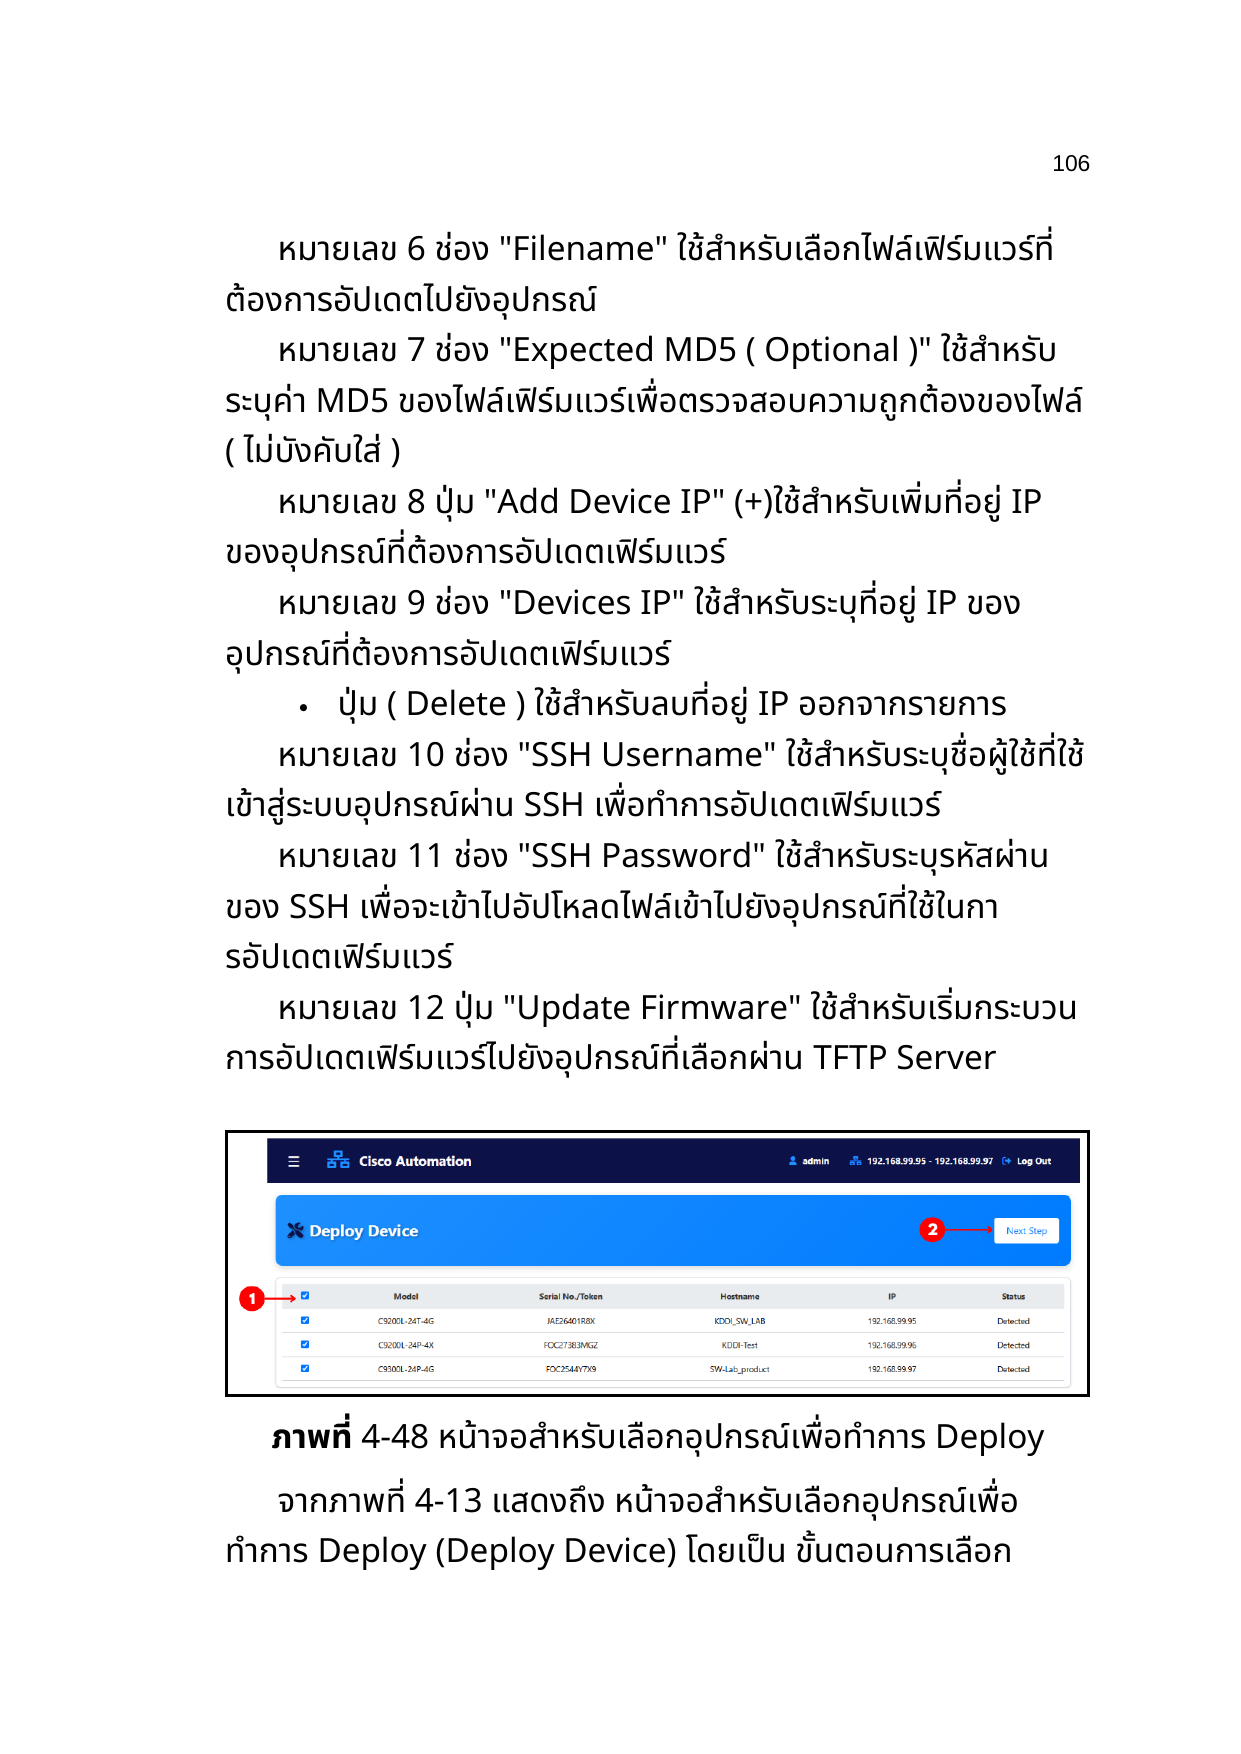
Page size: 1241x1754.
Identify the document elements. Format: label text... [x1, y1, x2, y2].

text ภาพที่ - หน้าจอสำหรับเลือกอุปกรณ์เพื่อทำการ Deploy [225, 1413, 1090, 1464]
picture [228, 1133, 1087, 1394]
text หมายเลข 12 ปุ่ม "Update Firmware" ใช้สำหรับเริ่มกระบวนการอัปเดตเฟิร์มแวร์ไปยังอุปกรณ์ที่เลือกผ่าน TFTP Server [225, 983, 1090, 1085]
text หมายเลข 6 ช่อง "Filename" ใช้สำหรับเลือกไฟล์เฟิร์มแวร์ที่ต้องการอัปเดตไปยังอุปกรณ์ [225, 225, 1090, 326]
text หมายเลข 11 ช่อง "SSH Password" ใช้สำหรับระบุรหัสผ่านของ SSH เพื่อจะเข้าไปอัปโหลดไฟล์เข้าไปยังอุปกรณ์ที่ใช้ในการอัปเดตเฟิร์มแวร์ [225, 832, 1090, 983]
list ปุ่ม ( Delete ) ใช้สำหรับลบที่อยู่ IP ออกจากรายการ [300, 680, 1090, 731]
text หมายเลข 8 ปุ่ม "Add Device IP" (+)ใช้สำหรับเพิ่มที่อยู่ IP ของอุปกรณ์ที่ต้องการอัปเดตเฟิร์มแวร์ [225, 478, 1090, 579]
text หมายเลข 10 ช่อง "SSH Username" ใช้สำหรับระบุชื่อผู้ใช้ที่ใช้เข้าสู่ระบบอุปกรณ์ผ่าน SSH เพื่อทำการอัปเดตเฟิร์มแวร์ [225, 731, 1090, 832]
text หมายเลข 7 ช่อง "Expected MD5 ( Optional )" ใช้สำหรับระบุค่า MD5 ของไฟล์เฟิร์มแวร์เพื่อตรวจสอบความถูกต้องของไฟล์ ( ไม่บังคับใส่ ) [225, 326, 1090, 478]
text หมายเลข 9 ช่อง "Devices IP" ใช้สำหรับระบุที่อยู่ IP ของอุปกรณ์ที่ต้องการอัปเดตเฟิร์มแวร์ [225, 579, 1090, 680]
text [225, 1476, 1090, 1578]
